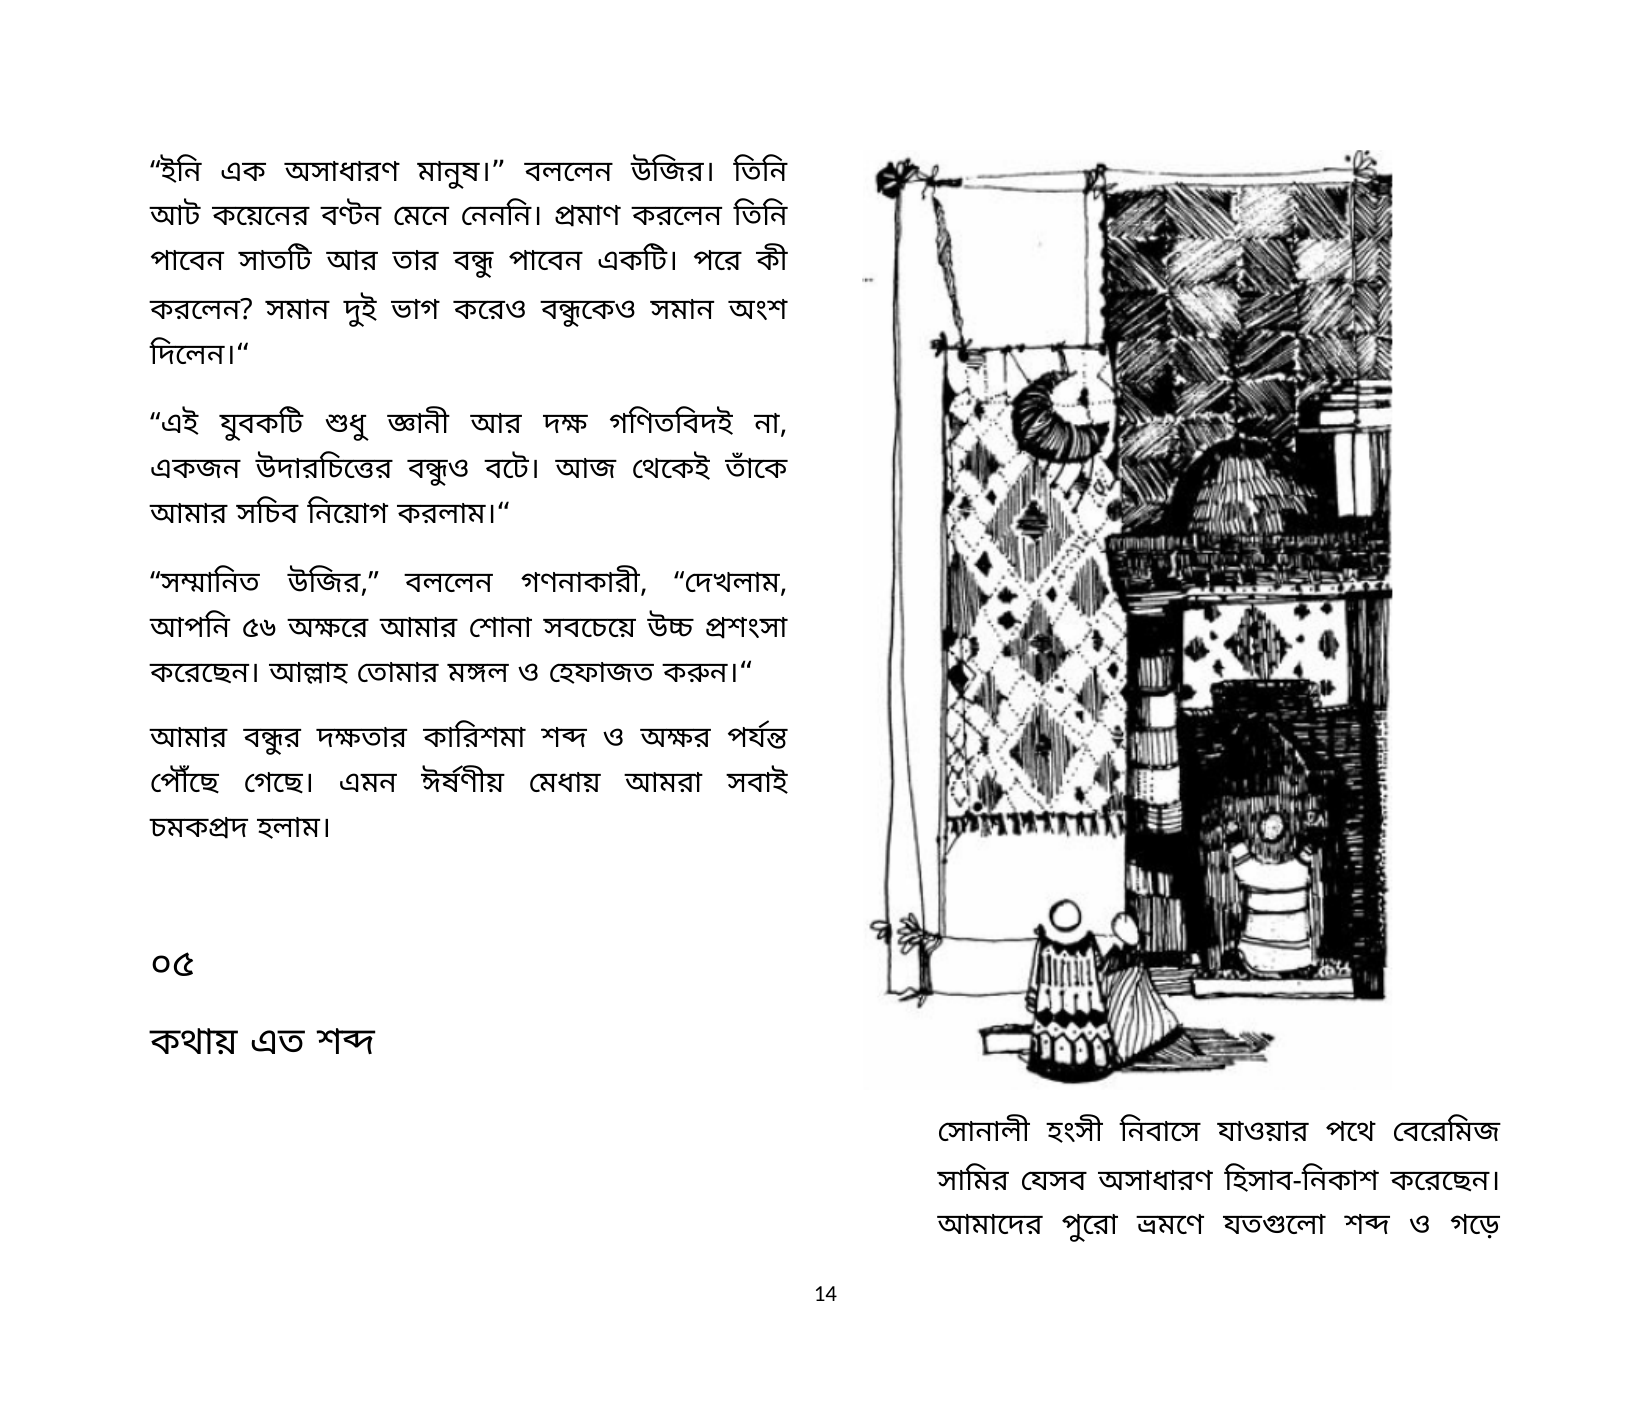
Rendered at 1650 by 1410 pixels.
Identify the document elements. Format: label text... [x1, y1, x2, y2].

text কথায় এত শব্দ [150, 1020, 787, 1070]
text “এই যুবকটি শুধু জ্ঞানী আর দক্ষ গণিতবিদই না, একজন উদারচিত্তের বন্ধুও বটে। আজ থেকেই তাঁকে আমার সচিব নিয়োগ করলাম।“ [150, 403, 787, 535]
text ০৫ [150, 942, 787, 992]
text “ইনি এক অসাধারণ মানুষ।” বললেন উজির। তিনি আট কয়েনের বণ্টন মেনে নেননি। প্রমাণ করলেন তিনি পাবেন সাতটি আর তার বন্ধু পাবেন একটি। পরে কী করলেন? সমান দুই ভাগ করেও বন্ধুকেও সমান অংশ দিলেন।“ [150, 150, 787, 376]
picture [862, 150, 1393, 1090]
text আমার বন্ধুর দক্ষতার কারিশমা শব্দ ও অক্ষর পর্যন্ত পৌঁছে গেছে। এমন ঈর্ষণীয় মেধায় আমরা সবাই চমকপ্রদ হলাম। [150, 721, 787, 849]
text “সম্মানিত উজির,” বললেন গণনাকারী, “দেখলাম, আপনি ৫৬ অক্ষরে আমার শোনা সবচেয়ে উচ্চ প্রশংসা করেছেন। আল্লাহ তোমার মঙ্গল ও হেফাজত করুন।“ [150, 562, 787, 694]
